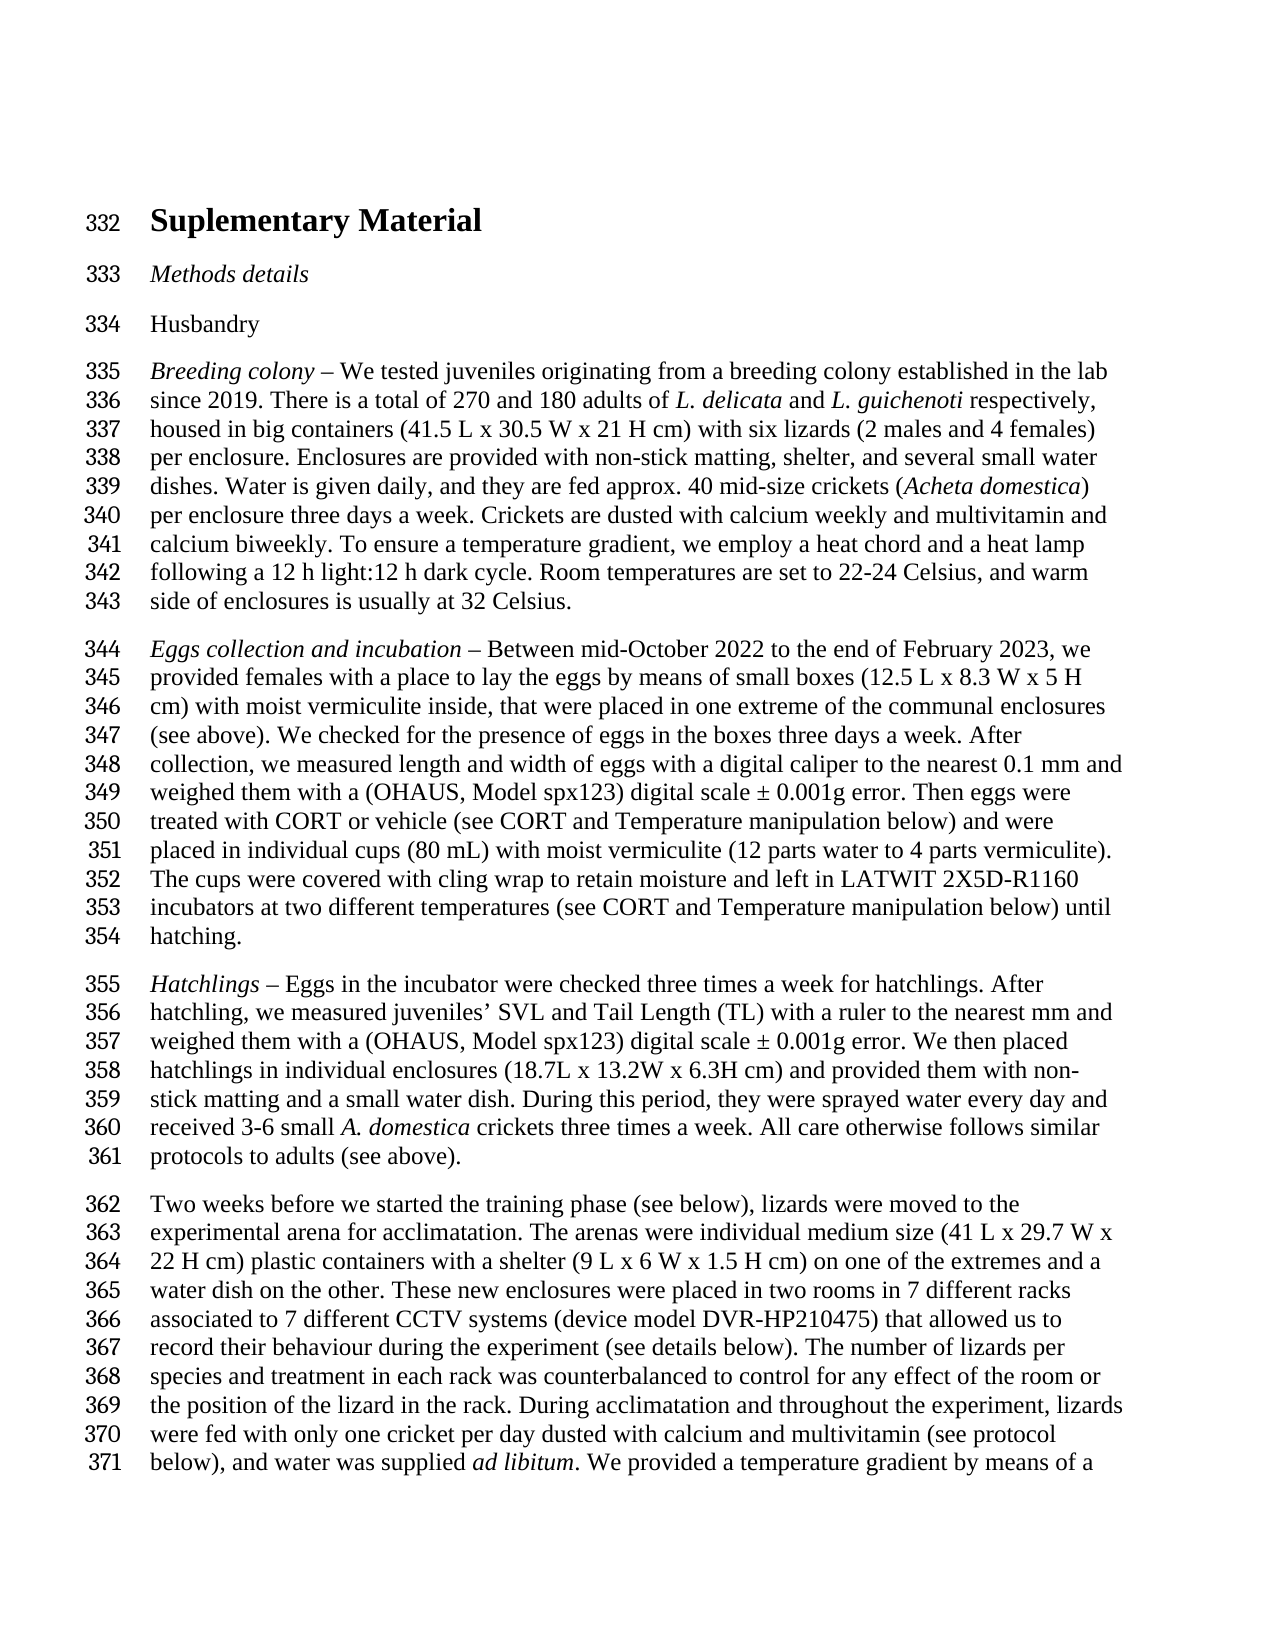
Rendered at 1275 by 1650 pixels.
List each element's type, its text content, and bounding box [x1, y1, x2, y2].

subtitle Husbandry [150, 309, 1125, 337]
subtitle Methods details [150, 259, 1125, 288]
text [150, 1189, 1125, 1476]
text Breeding colony – We tested juveniles originating from a breeding colony established in the lab since 2019. There is a total of 270 and 180 adults of L. delicata and L. guichenoti respectively, housed in big containers (41.5 L x 30.5 W x 21 H cm) with six lizards (2 males and 4 females) per enclosure. Enclosures are provided with non-stick matting, shelter, and several small water dishes. Water is given daily, and they are fed approx. 40 mid-size crickets (Acheta domestica) per enclosure three days a week. Crickets are dusted with calcium weekly and multivitamin and calcium biweekly. To ensure a temperature gradient, we employ a heat chord and a heat lamp following a 12 h light:12 h dark cycle. Room temperatures are set to 22-24 Celsius, and warm side of enclosures is usually at 32 Celsius. [150, 356, 1125, 615]
subtitle Suplementary Material [150, 200, 1125, 238]
text Eggs collection and incubation – Between mid-October 2022 to the end of February 2023, we provided females with a place to lay the eggs by means of small boxes (12.5 L x 8.3 W x 5 H cm) with moist vermiculite inside, that were placed in one extreme of the communal enclosures (see above). We checked for the presence of eggs in the boxes three days a week. After collection, we measured length and width of eggs with a digital caliper to the nearest 0.1 mm and weighed them with a (OHAUS, Model spx123) digital scale ± 0.001g error. Then eggs were treated with CORT or vehicle (see CORT and Temperature manipulation below) and were placed in individual cups (80 mL) with moist vermiculite (12 parts water to 4 parts vermiculite). The cups were covered with cling wrap to retain moisture and left in LATWIT 2X5D-R1160 incubators at two different temperatures (see CORT and Temperature manipulation below) until hatching. [150, 634, 1125, 950]
text Hatchlings – Eggs in the incubator were checked three times a week for hatchlings. After hatchling, we measured juveniles’ SVL and Tail Length (TL) with a ruler to the nearest mm and weighed them with a (OHAUS, Model spx123) digital scale ± 0.001g error. We then placed hatchlings in individual enclosures (18.7L x 13.2W x 6.3H cm) and provided them with non-stick matting and a small water dish. During this period, they were sprayed water every day and received 3-6 small A. domestica crickets three times a week. All care otherwise follows similar protocols to adults (see above). [150, 969, 1125, 1170]
